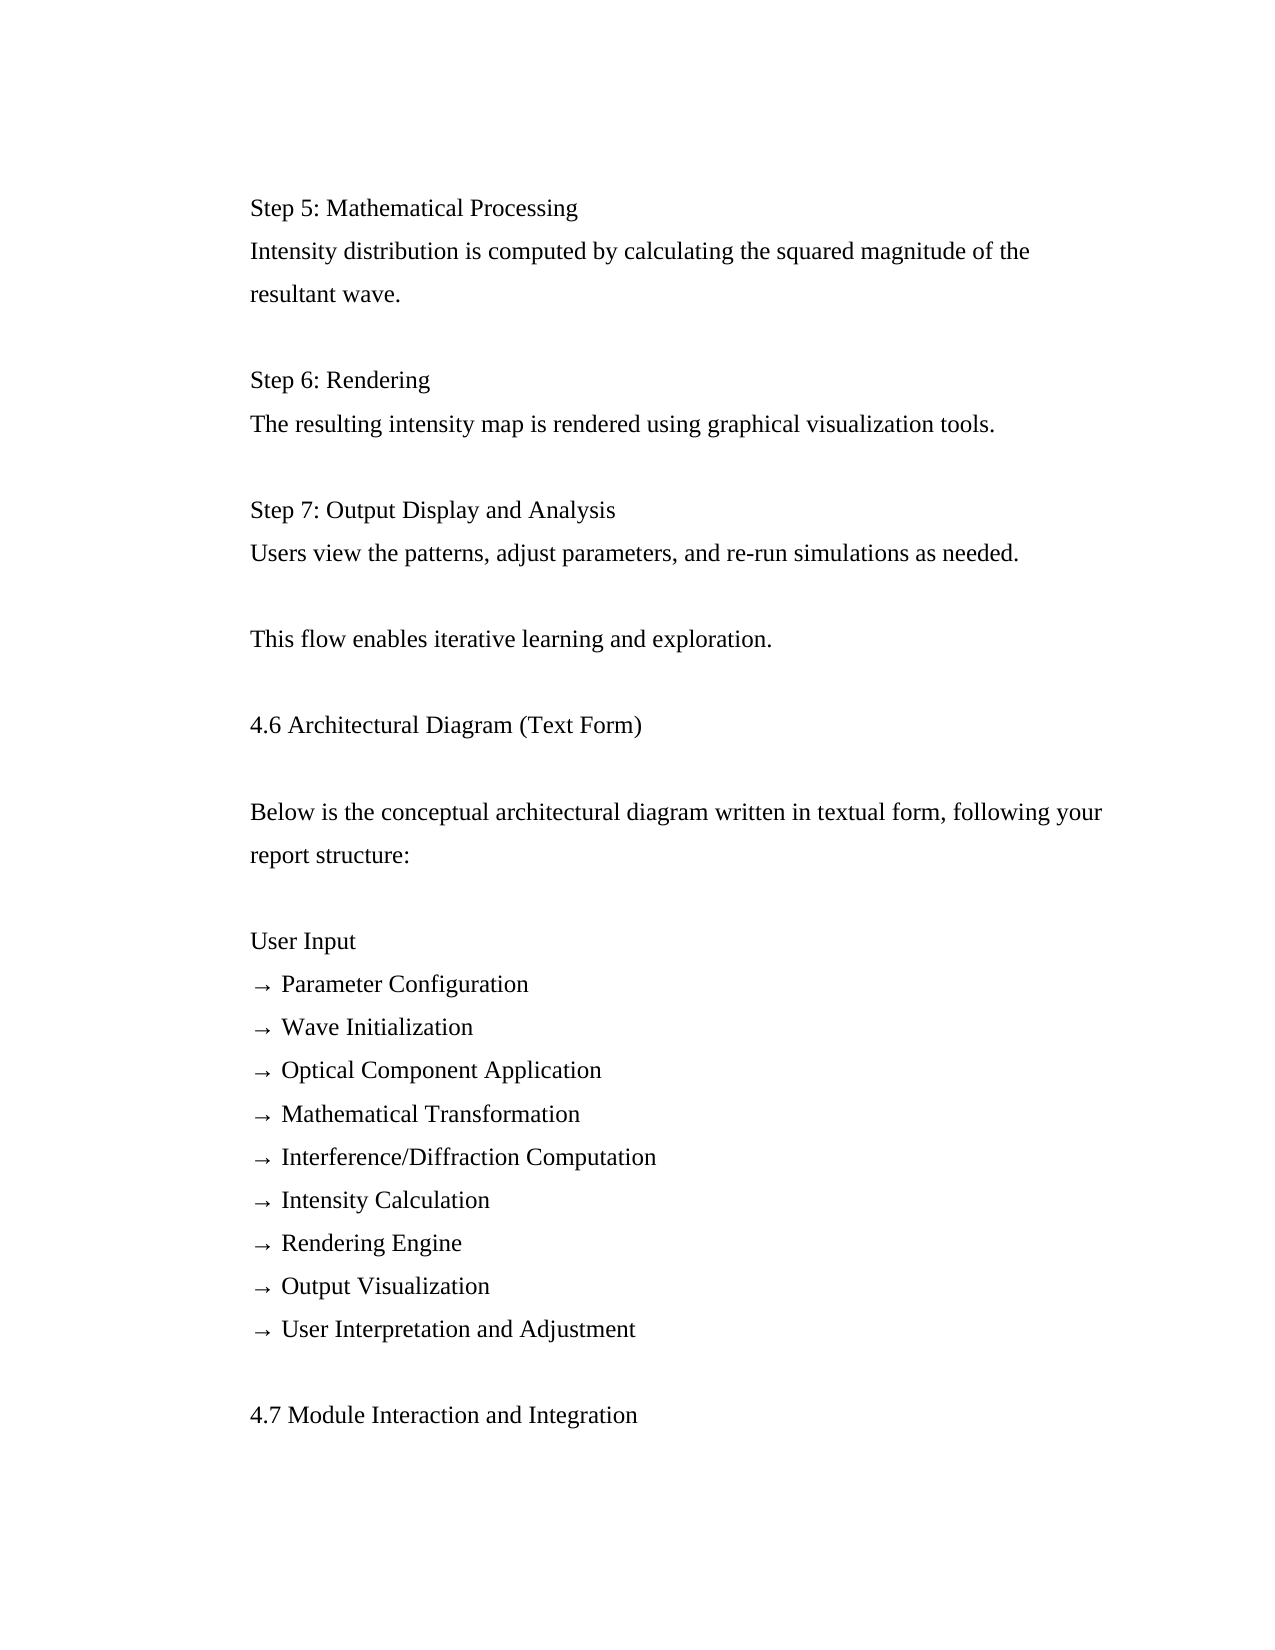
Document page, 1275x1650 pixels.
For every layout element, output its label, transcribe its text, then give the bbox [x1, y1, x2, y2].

text Users view the patterns, adjust parameters, and re-run simulations as needed. [250, 538, 1112, 567]
text Step 5: Mathematical Processing [250, 193, 1112, 222]
text 4.7 Module Interaction and Integration [250, 1401, 1112, 1429]
text Step 7: Output Display and Analysis [250, 495, 1112, 524]
text → Output Visualization [250, 1271, 1112, 1300]
text → Mathematical Transformation [250, 1099, 1112, 1127]
text → Optical Component Application [250, 1056, 1112, 1084]
text The resulting intensity map is rendered using graphical visualization tools. [250, 409, 1112, 437]
text → Intensity Calculation [250, 1185, 1112, 1214]
text This flow enables iterative learning and exploration. [250, 624, 1112, 653]
text 4.6 Architectural Diagram (Text Form) [250, 711, 1112, 739]
text User Input [250, 926, 1112, 955]
text Intensity distribution is computed by calculating the squared magnitude of the resultant wave. [250, 236, 1112, 308]
text → Rendering Engine [250, 1228, 1112, 1257]
text Below is the conceptual architectural diagram written in textual form, following your report structure: [250, 797, 1112, 869]
text → Wave Initialization [250, 1012, 1112, 1041]
text → Parameter Configuration [250, 969, 1112, 998]
text → User Interpretation and Adjustment [250, 1314, 1112, 1343]
text Step 6: Rendering [250, 366, 1112, 394]
text → Interference/Diffraction Computation [250, 1142, 1112, 1171]
